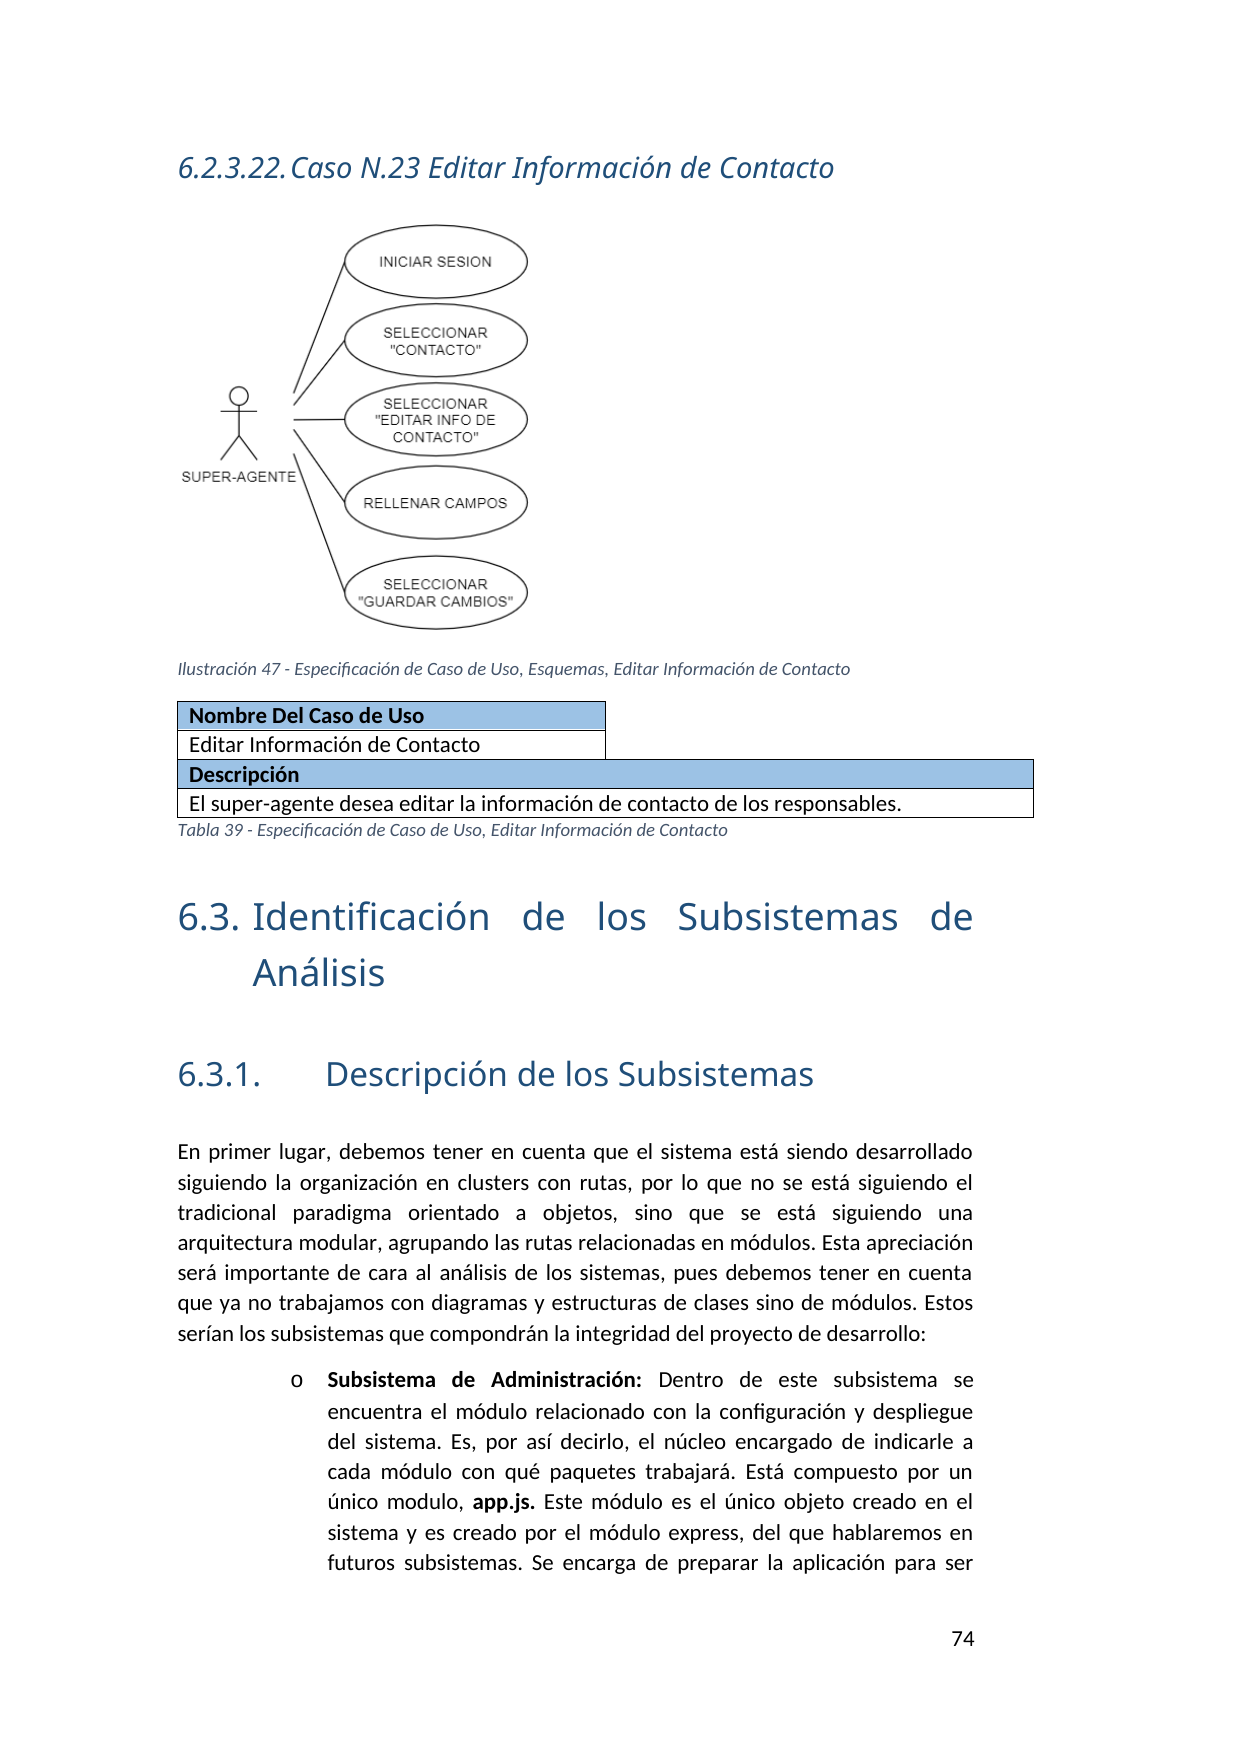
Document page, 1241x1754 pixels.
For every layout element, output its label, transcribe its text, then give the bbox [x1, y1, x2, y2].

text Tabla - Especificación de Caso de Uso, Editar Información de Contacto [177, 818, 974, 841]
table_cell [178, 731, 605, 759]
text En primer lugar, debemos tener en cuenta que el sistema está siendo desarrollado siguiendo la organización en clusters con rutas, por lo que no se está siguiendo el tradicional paradigma orientado a objetos, sino que se está siguiendo una arquitectura modular, agrupando las rutas relacionadas en módulos. Esta apreciación será importante de cara al análisis de los sistemas, pues debemos tener en cuenta que ya no trabajamos con diagramas y estructuras de clases sino de módulos. Estos serían los subsistemas que compondrán la integridad del proyecto de desarrollo: [177, 1137, 974, 1347]
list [290, 1366, 974, 1576]
picture [177, 215, 540, 638]
subtitle Caso N.23 Editar Información de Contacto [177, 148, 974, 187]
subtitle Descripción de los Subsistemas [177, 1051, 974, 1096]
text Ilustración - Especificación de Caso de Uso, Esquemas, Editar Información de Contacto [177, 657, 974, 680]
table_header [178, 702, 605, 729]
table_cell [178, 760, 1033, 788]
subtitle Identificación de los Subsistemas de Análisis [177, 891, 974, 997]
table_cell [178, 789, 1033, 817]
